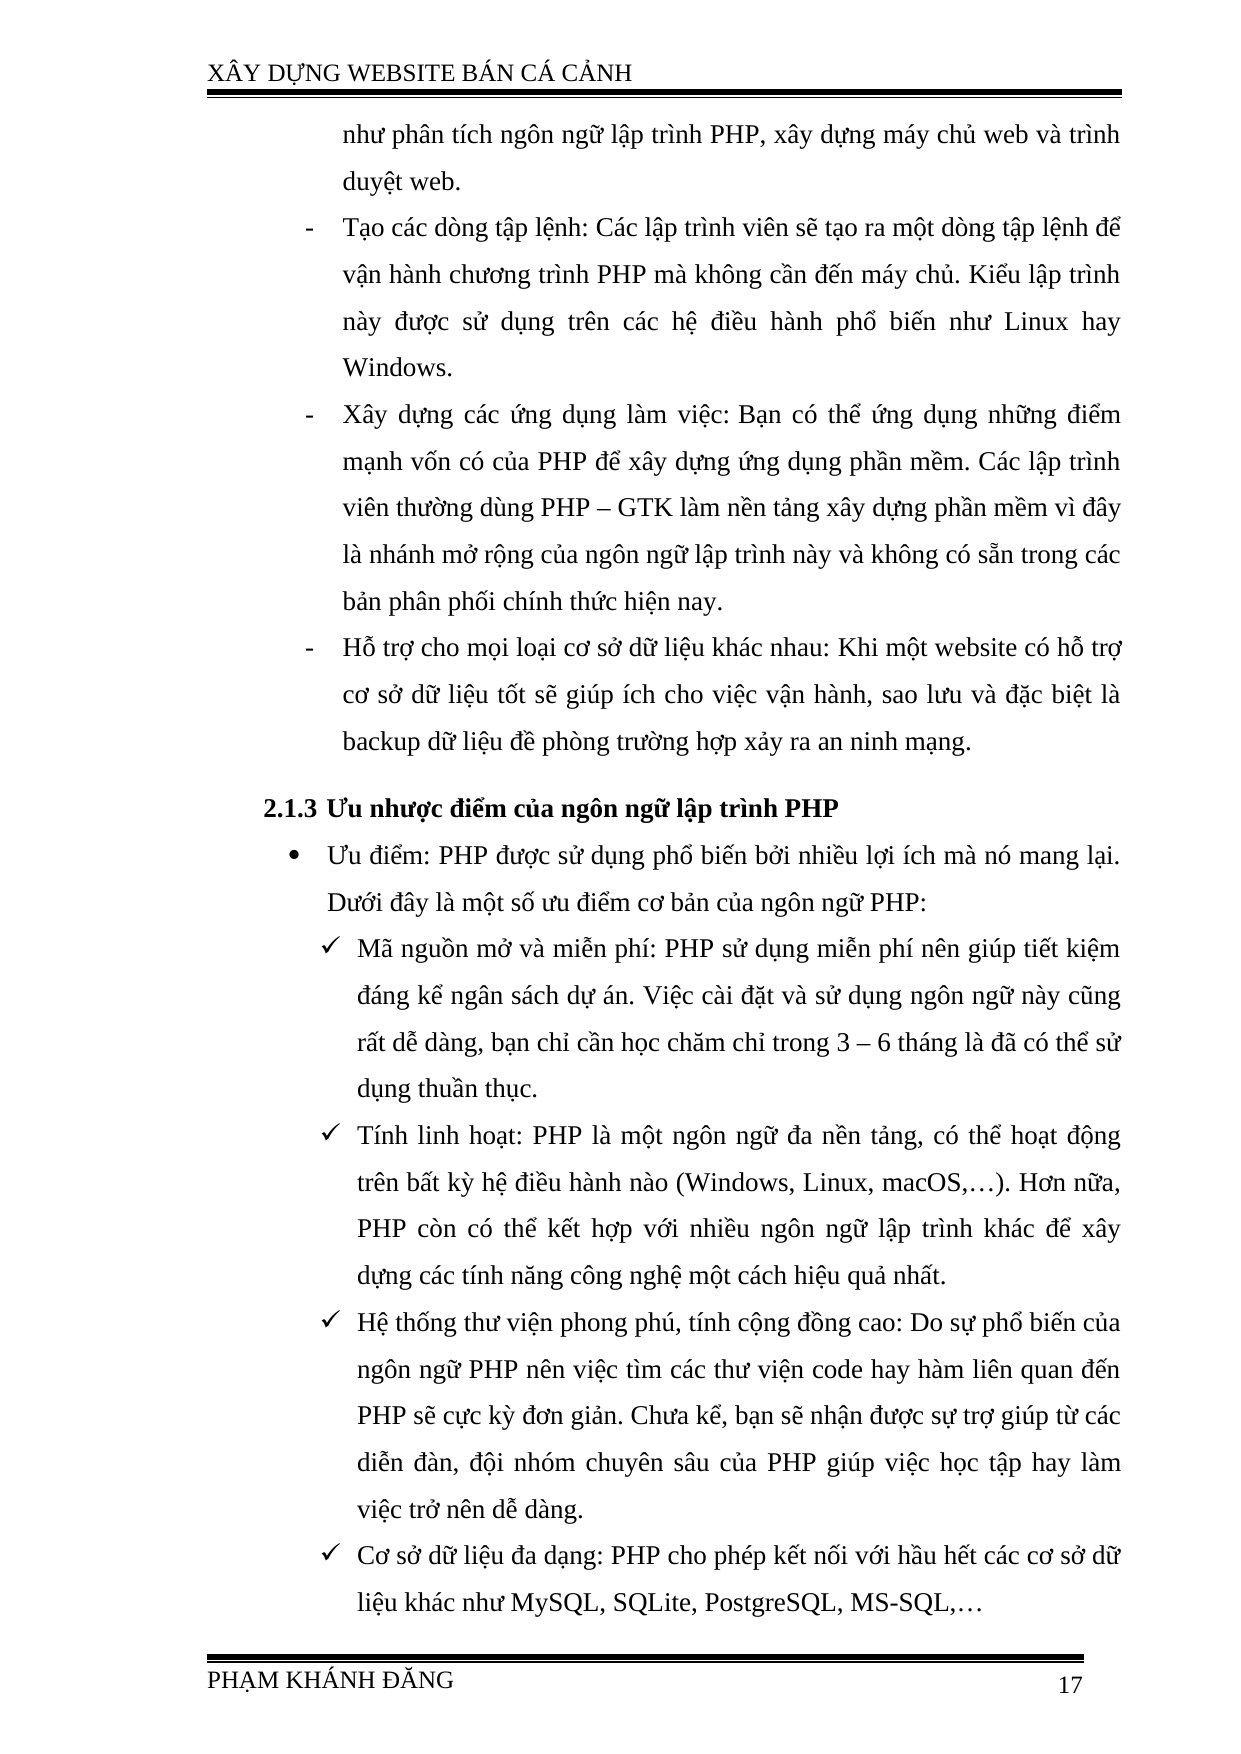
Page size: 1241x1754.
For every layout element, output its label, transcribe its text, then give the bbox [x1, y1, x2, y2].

subtitle Ưu nhược điểm của ngôn ngữ lập trình PHP [263, 792, 1122, 823]
list Ưu điểm: PHP được sử dụng phổ biến bởi nhiều lợi ích mà nó mang lại. Dưới đây là một số ưu điểm cơ bản của ngôn ngữ PHP: [289, 839, 1122, 917]
list Xây dựng các ứng dụng làm việc: Bạn có thể ứng dụng những điểm mạnh vốn có của PHP để xây dựng ứng dụng phần mềm. Các lập trình viên thường dùng PHP – GTK làm nền tảng xây dựng phần mềm vì đây là nhánh mở rộng của ngôn ngữ lập trình này và không có sẵn trong các bản phân phối chính thức hiện nay. [305, 398, 1122, 616]
list Hỗ trợ cho mọi loại cơ sở dữ liệu khác nhau: Khi một website có hỗ trợ cơ sở dữ liệu tốt sẽ giúp ích cho việc vận hành, sao lưu và đặc biệt là backup dữ liệu đề phòng trường hợp xảy ra an ninh mạng. [305, 631, 1122, 756]
list Tạo các dòng tập lệnh: Các lập trình viên sẽ tạo ra một dòng tập lệnh để vận hành chương trình PHP mà không cần đến máy chủ. Kiểu lập trình này được sử dụng trên các hệ điều hành phổ biến như Linux hay Windows. [305, 211, 1122, 383]
list Cơ sở dữ liệu đa dạng: PHP cho phép kết nối với hầu hết các cơ sở dữ liệu khác như MySQL, SQLite, PostgreSQL, MS-SQL,… [319, 1539, 1122, 1617]
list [305, 118, 1122, 196]
list Mã nguồn mở và miễn phí: PHP sử dụng miễn phí nên giúp tiết kiệm đáng kể ngân sách dự án. Việc cài đặt và sử dụng ngôn ngữ này cũng rất dễ dàng, bạn chỉ cần học chăm chỉ trong 3 – 6 tháng là đã có thể sử dụng thuần thục. [319, 932, 1122, 1104]
list Tính linh hoạt: PHP là một ngôn ngữ đa nền tảng, có thể hoạt động trên bất kỳ hệ điều hành nào (Windows, Linux, macOS,…). Hơn nữa, PHP còn có thể kết hợp với nhiều ngôn ngữ lập trình khác để xây dựng các tính năng công nghệ một cách hiệu quả nhất. [319, 1119, 1122, 1290]
list Hệ thống thư viện phong phú, tính cộng đồng cao: Do sự phổ biến của ngôn ngữ PHP nên việc tìm các thư viện code hay hàm liên quan đến PHP sẽ cực kỳ đơn giản. Chưa kể, bạn sẽ nhận được sự trợ giúp từ các diễn đàn, đội nhóm chuyên sâu của PHP giúp việc học tập hay làm việc trở nên dễ dàng. [319, 1306, 1122, 1524]
